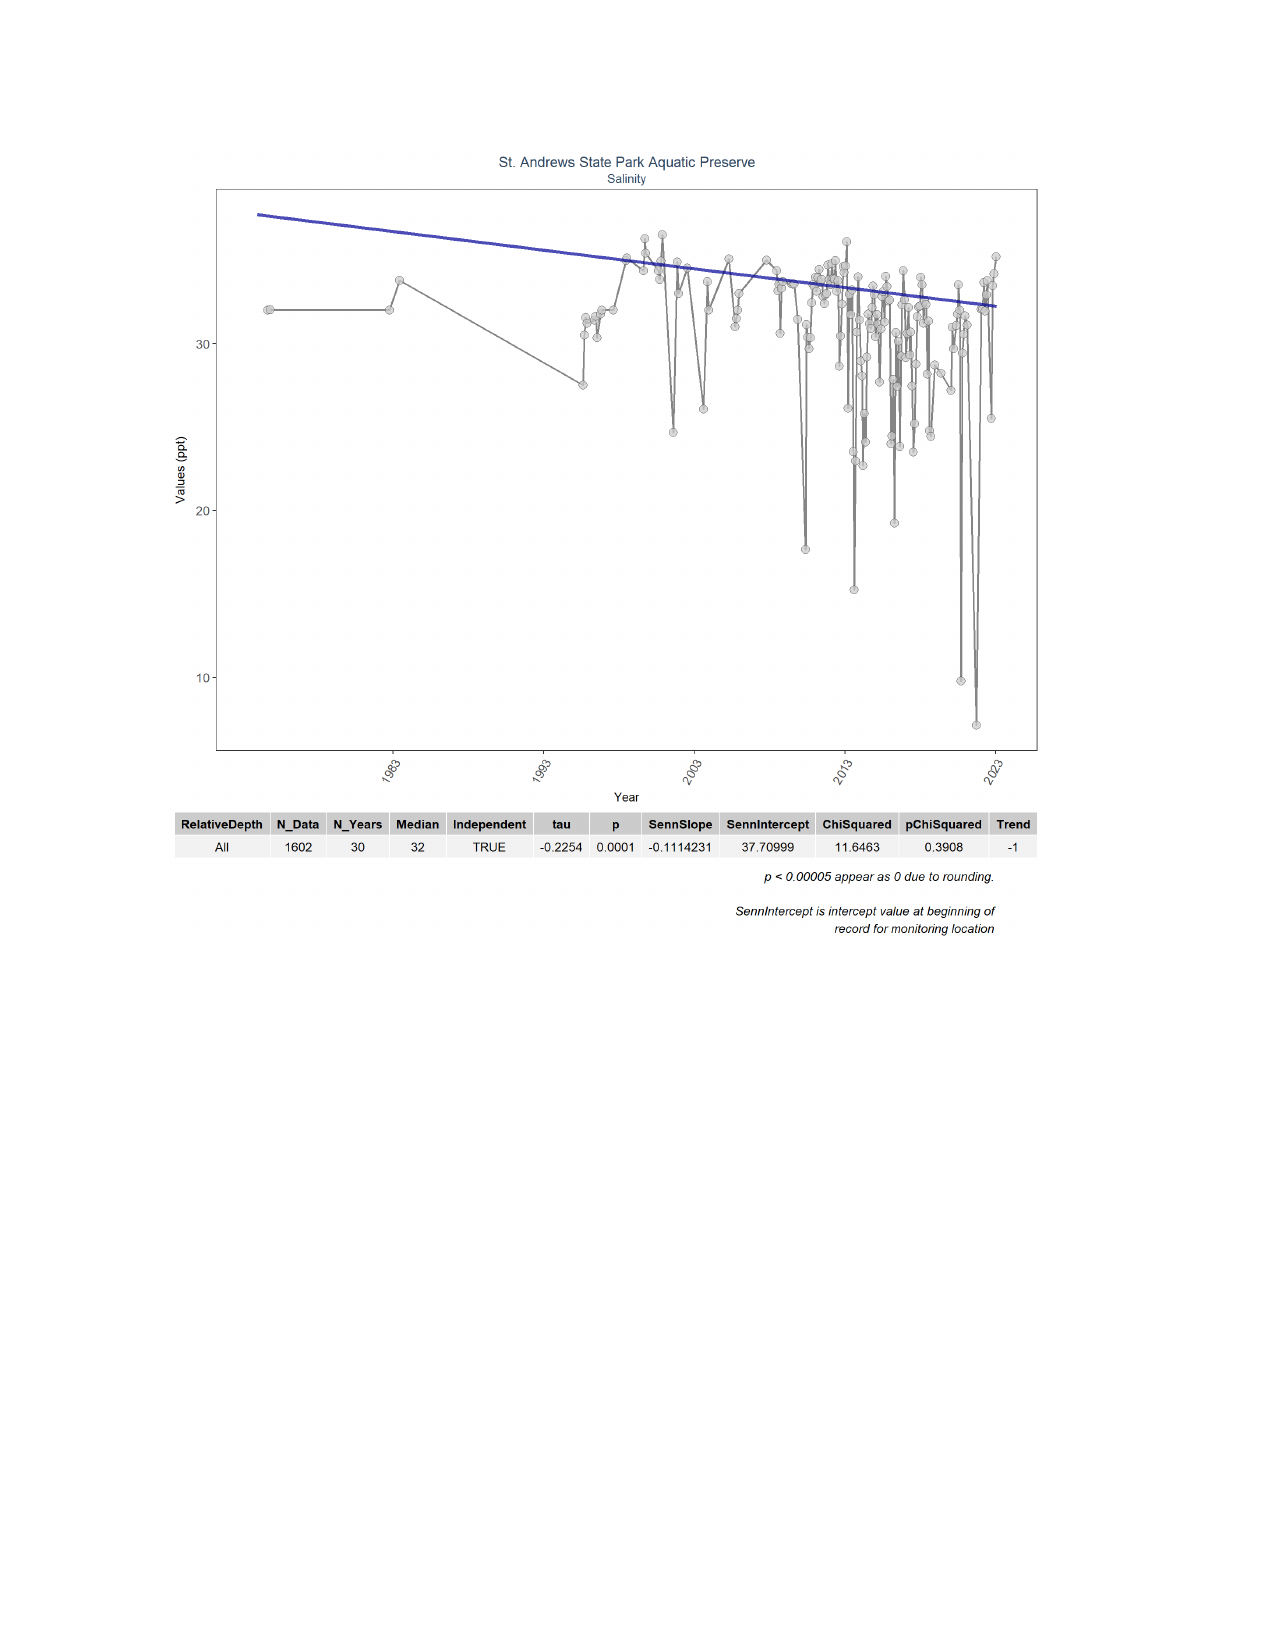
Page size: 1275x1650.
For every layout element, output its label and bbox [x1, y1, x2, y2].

picture [168, 150, 1044, 938]
